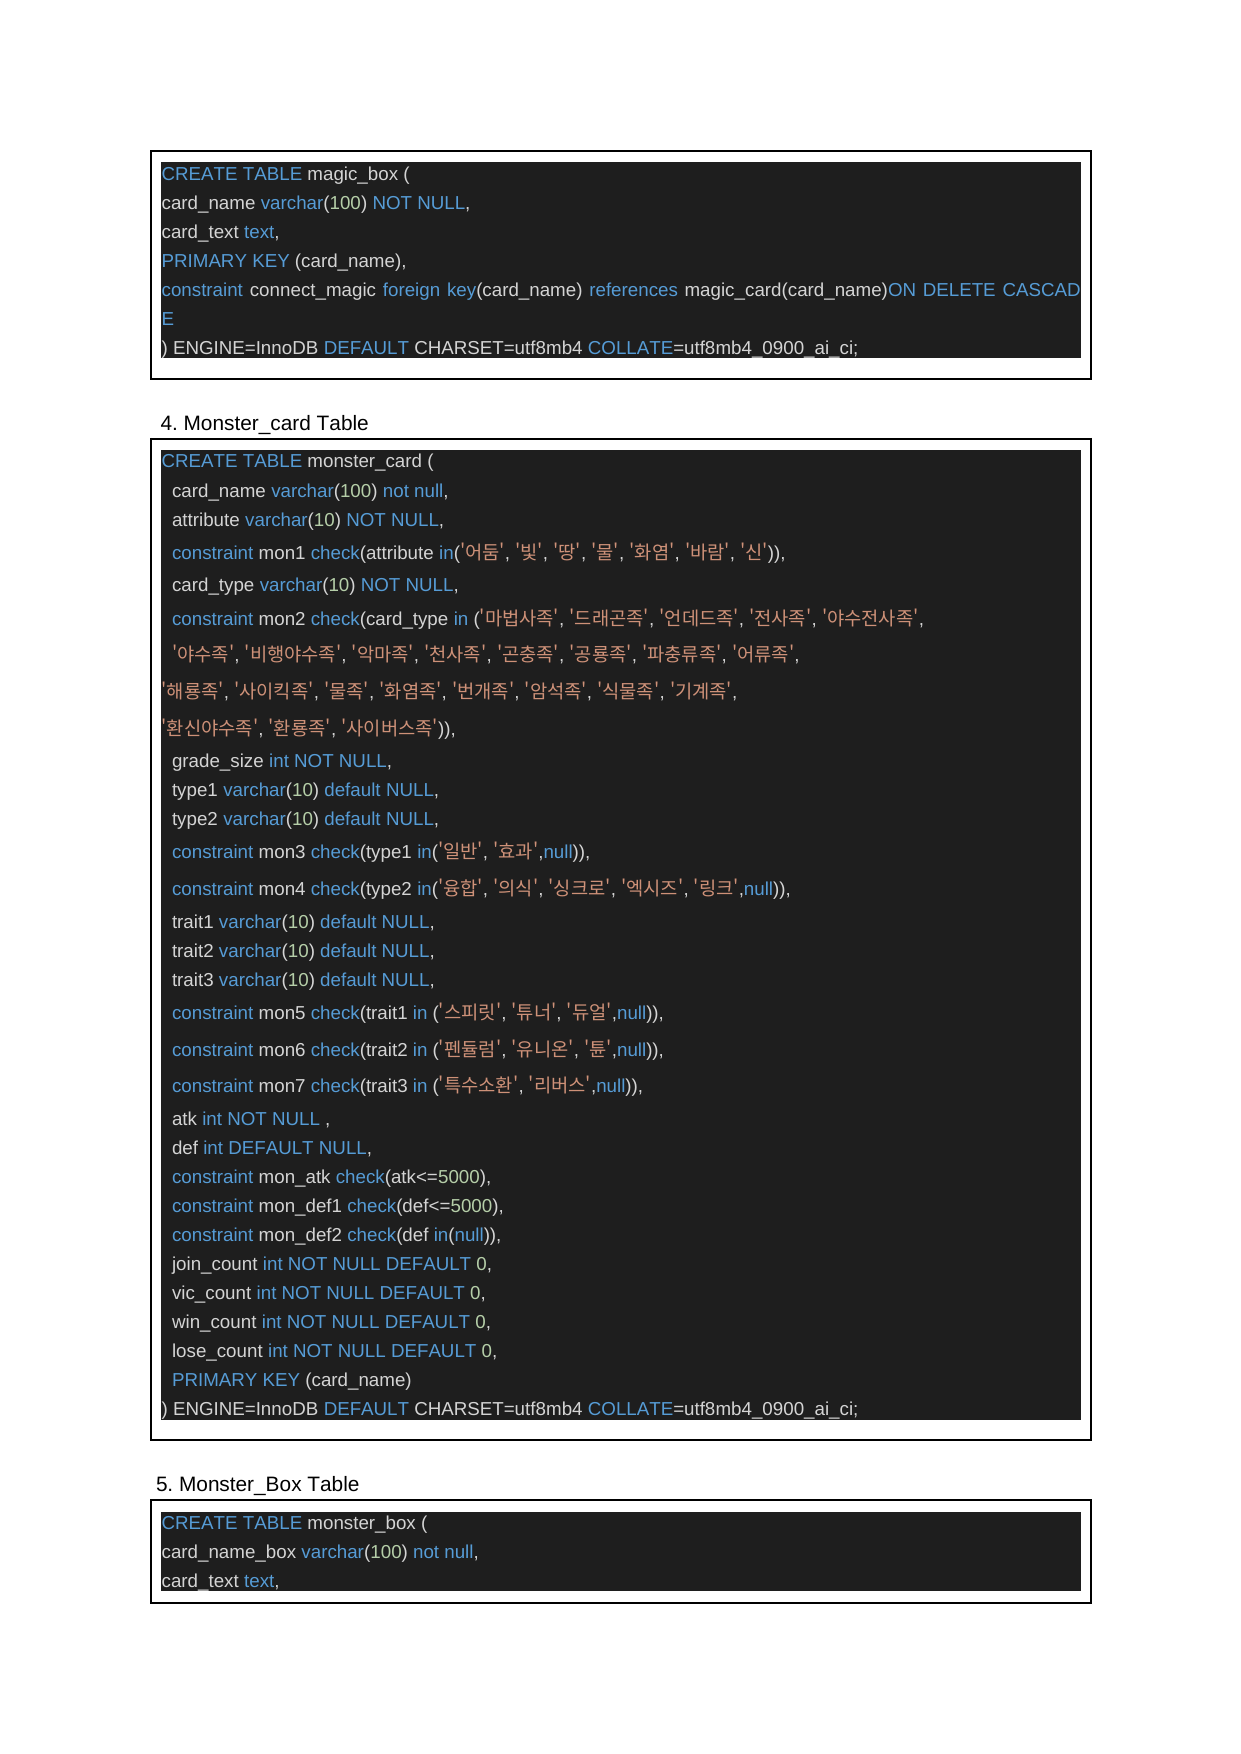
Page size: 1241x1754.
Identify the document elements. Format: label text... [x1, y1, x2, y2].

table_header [152, 1501, 1090, 1602]
text 5. Monster_Box Table [150, 1472, 1090, 1496]
table_header CREATE TABLE magic_box ( card_name varchar(100) NOT NULL, card_text text, PRIMARY KEY (card_name), constraint connect_magic foreign key(card_name) references magic_card(card_name)ON DELETE CASCADE ) ENGINE=InnoDB DEFAULT CHARSET=utf8mb4 COLLATE=utf8mb4_0900_ai_ci; [152, 152, 1090, 378]
table_header CREATE TABLE monster_card ( card_name varchar(100) not null, attribute varchar(10) NOT NULL, constraint mon1 check(attribute in(, , , , , , )), card_type varchar(10) NOT NULL, constraint mon2 check(card_type in (, , , , , , , , , , , , , , , , , , , , , , , )), grade_size int NOT NULL, type1 varchar(10) default NULL, type2 varchar(10) default NULL, constraint mon3 check(type1 in(, ,null)), constraint mon4 check(type2 in(, , , , ,null)), trait1 varchar(10) default NULL, trait2 varchar(10) default NULL, trait3 varchar(10) default NULL, constraint mon5 check(trait1 in (, , ,null)), constraint mon6 check(trait2 in (, , ,null)), constraint mon7 check(trait3 in (, ,null)), atk int NOT NULL , def int DEFAULT NULL, constraint mon_atk check(atk<=5000), constraint mon_def1 check(def<=5000), constraint mon_def2 check(def in(null)), join_count int NOT NULL DEFAULT 0, vic_count int NOT NULL DEFAULT 0, win_count int NOT NULL DEFAULT 0, lose_count int NOT NULL DEFAULT 0, PRIMARY KEY (card_name) ) ENGINE=InnoDB DEFAULT CHARSET=utf8mb4 COLLATE=utf8mb4_0900_ai_ci; [152, 440, 1090, 1439]
text 4. Monster_card Table [150, 410, 1090, 434]
